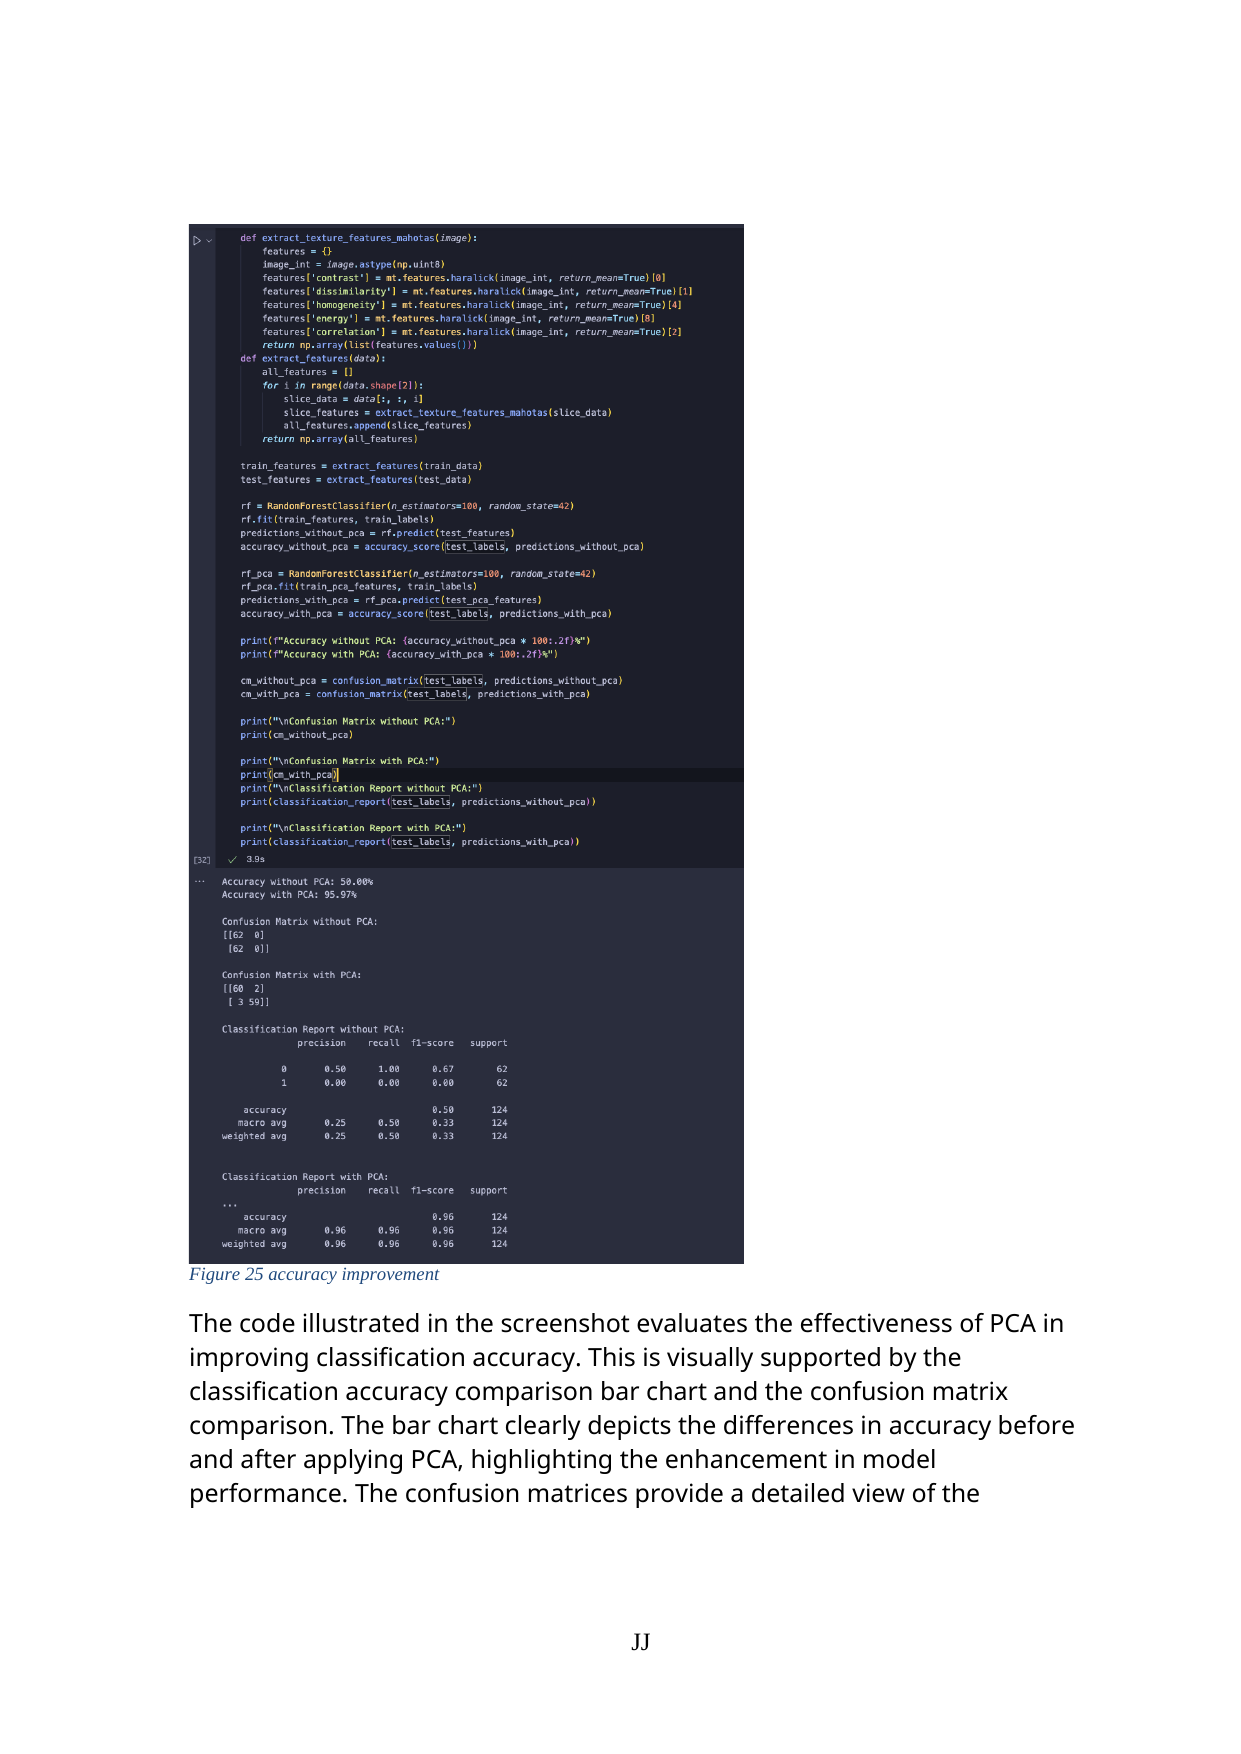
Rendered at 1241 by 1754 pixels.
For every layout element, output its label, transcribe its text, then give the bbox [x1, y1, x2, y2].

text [189, 1306, 1092, 1510]
picture [188, 224, 744, 1264]
text Figure 25 accuracy improvement [189, 1263, 1092, 1285]
